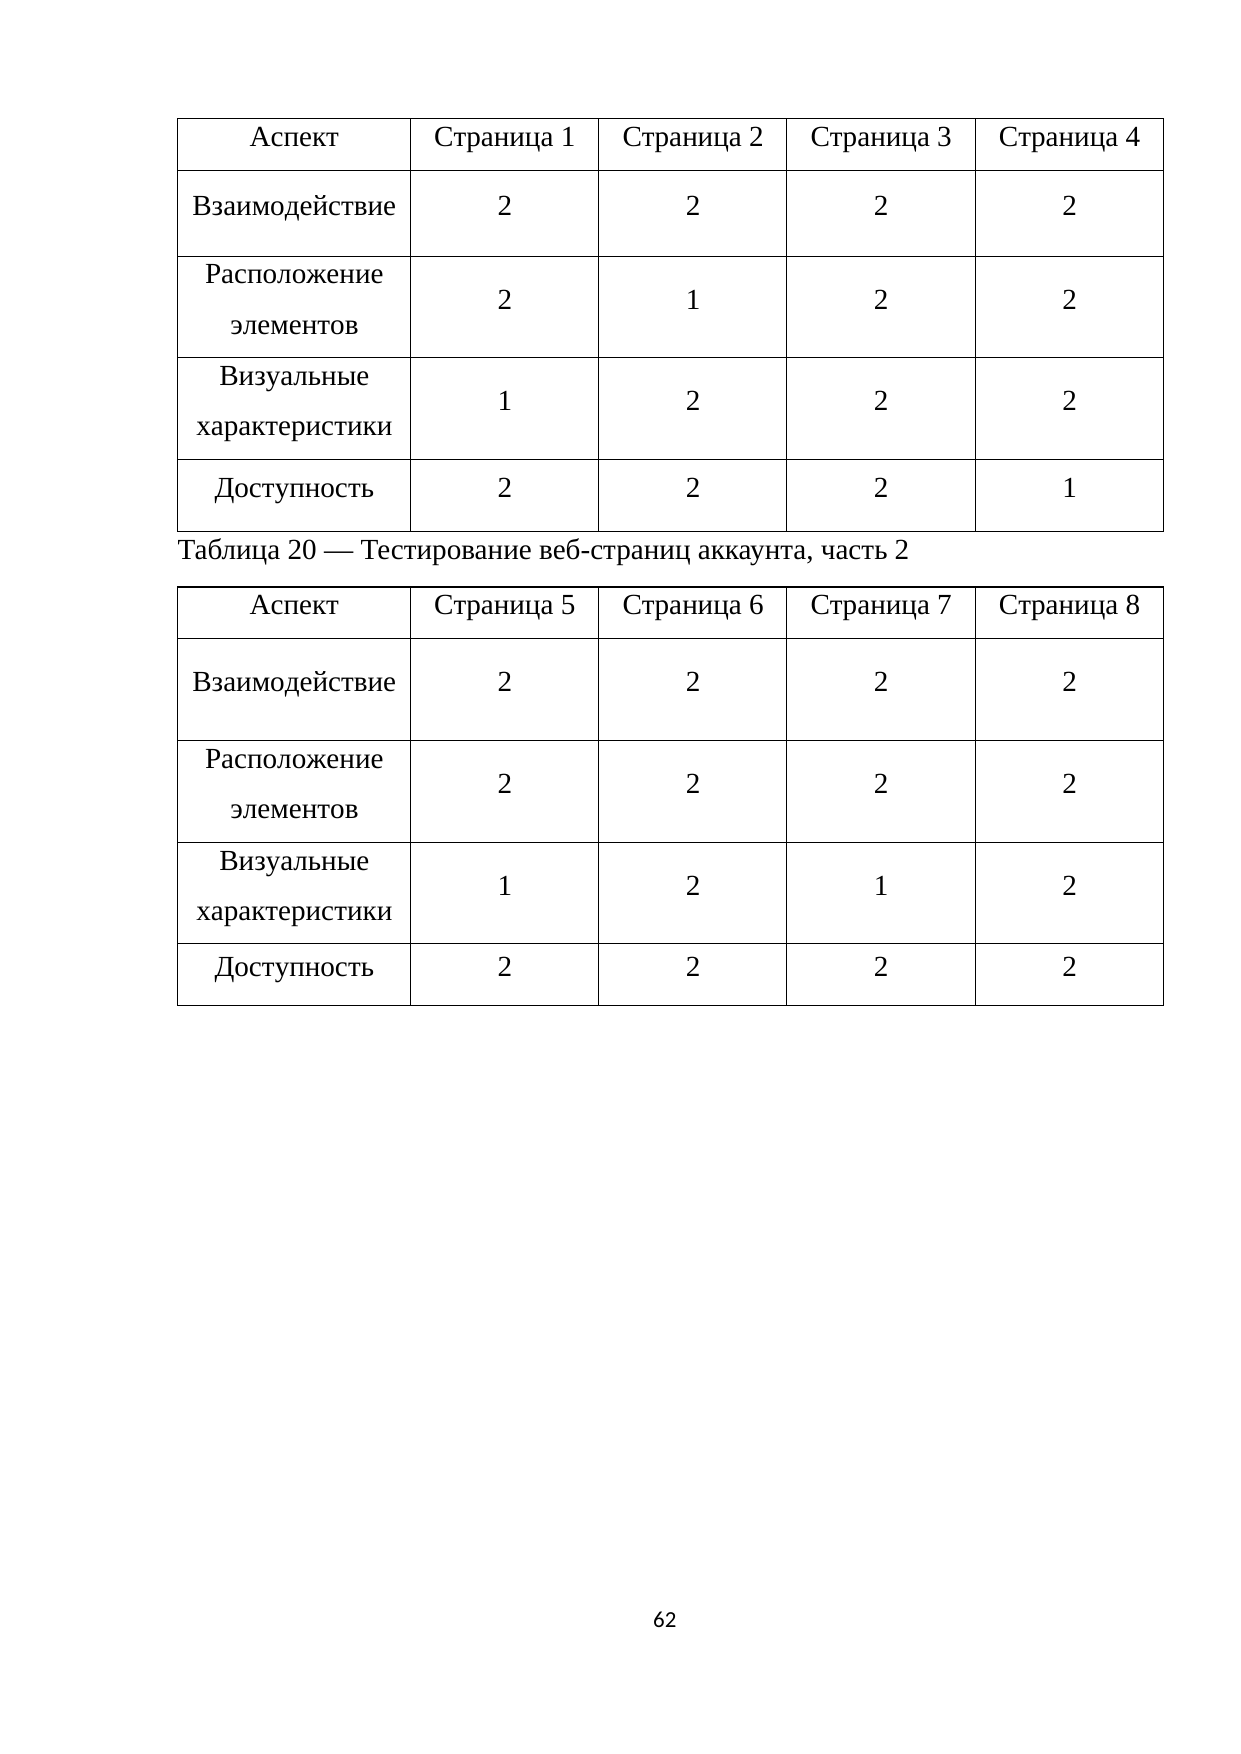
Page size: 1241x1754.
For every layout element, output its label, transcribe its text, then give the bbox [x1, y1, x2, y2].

table_cell Визуальные характеристики [178, 358, 410, 459]
table_cell 2 [411, 257, 598, 357]
table_header Страница 3 [787, 119, 975, 169]
table_cell 2 [976, 257, 1163, 357]
table_cell 2 [976, 171, 1163, 256]
table_cell 2 [976, 843, 1163, 943]
table_cell 1 [411, 358, 598, 459]
table_cell 2 [411, 639, 598, 740]
table_cell 2 [599, 639, 786, 740]
table_cell 2 [976, 358, 1163, 459]
table_cell Взаимодействие [178, 171, 410, 256]
table_cell 2 [599, 171, 786, 256]
table_cell 2 [599, 843, 786, 943]
table_cell 2 [411, 171, 598, 256]
table_cell 2 [976, 741, 1163, 842]
table_cell 2 [787, 257, 975, 357]
table_header Страница 4 [976, 119, 1163, 169]
table_cell 2 [787, 171, 975, 256]
table_cell 2 [787, 460, 975, 531]
table_cell 1 [976, 460, 1163, 531]
table_cell Взаимодействие [178, 639, 410, 740]
table_cell 2 [411, 741, 598, 842]
table_cell 2 [599, 460, 786, 531]
table_cell 1 [411, 843, 598, 943]
table_header Аспект [178, 119, 410, 169]
table_cell 2 [787, 741, 975, 842]
table_cell Доступность [178, 944, 410, 1005]
table_cell 2 [411, 460, 598, 531]
table_cell 2 [976, 944, 1163, 1005]
table_header Страница 7 [787, 588, 975, 638]
table_cell Доступность [178, 460, 410, 531]
table_cell 2 [787, 639, 975, 740]
table_cell Расположение элементов [178, 741, 410, 842]
table_cell 2 [787, 944, 975, 1005]
table_cell Визуальные характеристики [178, 843, 410, 943]
table_cell 2 [411, 944, 598, 1005]
table_cell 1 [599, 257, 786, 357]
table_header Страница 2 [599, 119, 786, 169]
table_cell 2 [787, 358, 975, 459]
table_cell 2 [599, 358, 786, 459]
table_cell 2 [976, 639, 1163, 740]
table_header Страница 1 [411, 119, 598, 169]
table_header Страница 8 [976, 588, 1163, 638]
table_header Страница 6 [599, 588, 786, 638]
table_cell 2 [599, 944, 786, 1005]
text Тестирование веб-страниц аккаунта, часть 2 [177, 532, 1152, 566]
table_cell Расположение элементов [178, 257, 410, 357]
table_header Страница 5 [411, 588, 598, 638]
table_header Аспект [178, 588, 410, 638]
table_cell 1 [787, 843, 975, 943]
table_cell 2 [599, 741, 786, 842]
